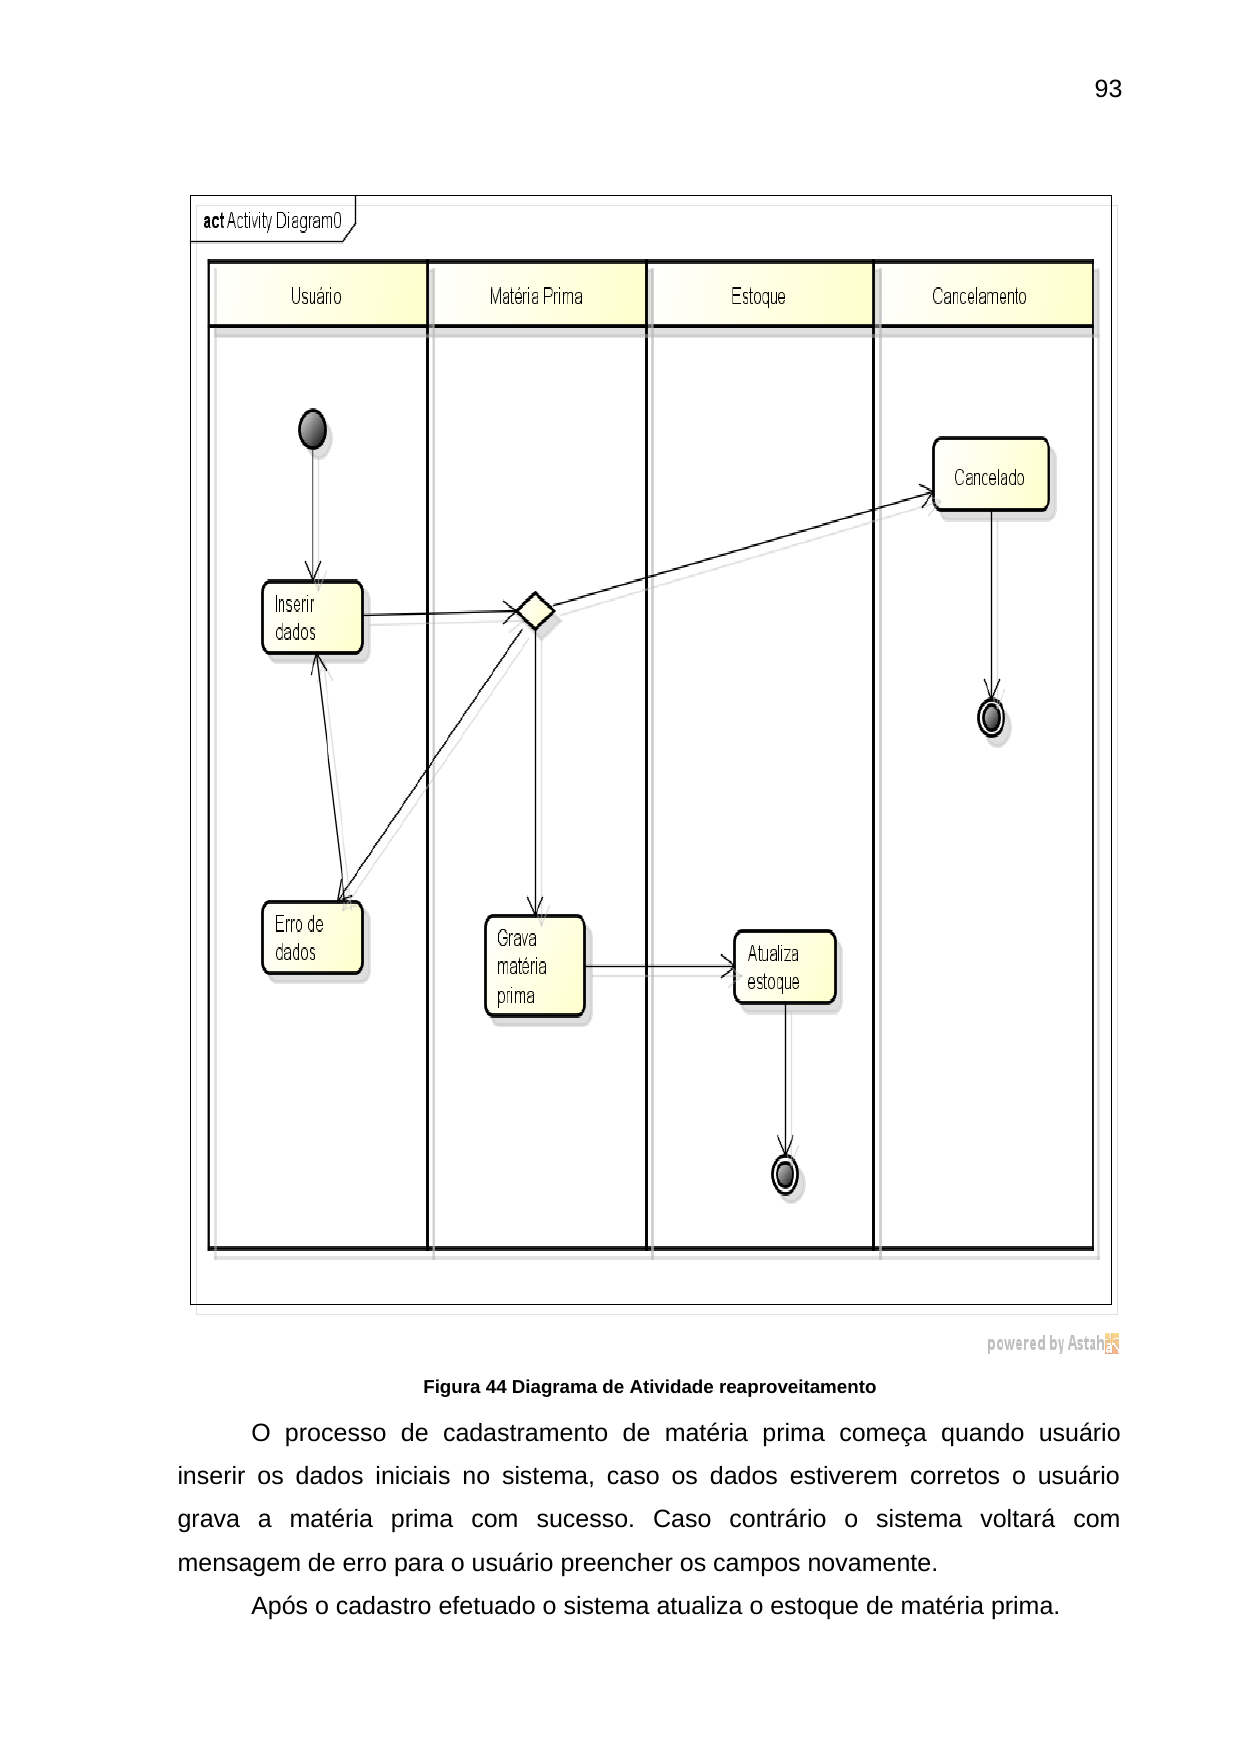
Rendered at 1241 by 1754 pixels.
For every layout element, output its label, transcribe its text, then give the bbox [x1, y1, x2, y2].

text O processo de cadastramento de matéria prima começa quando usuário inserir os dados iniciais no sistema, caso os dados estiverem corretos o usuário grava a matéria prima com sucesso. Caso contrário o sistema voltará com mensagem de erro para o usuário preencher os campos novamente. Após o cadastro efetuado o sistema atualiza o estoque de matéria prima. [177, 1418, 1122, 1619]
picture [177, 177, 1123, 1362]
